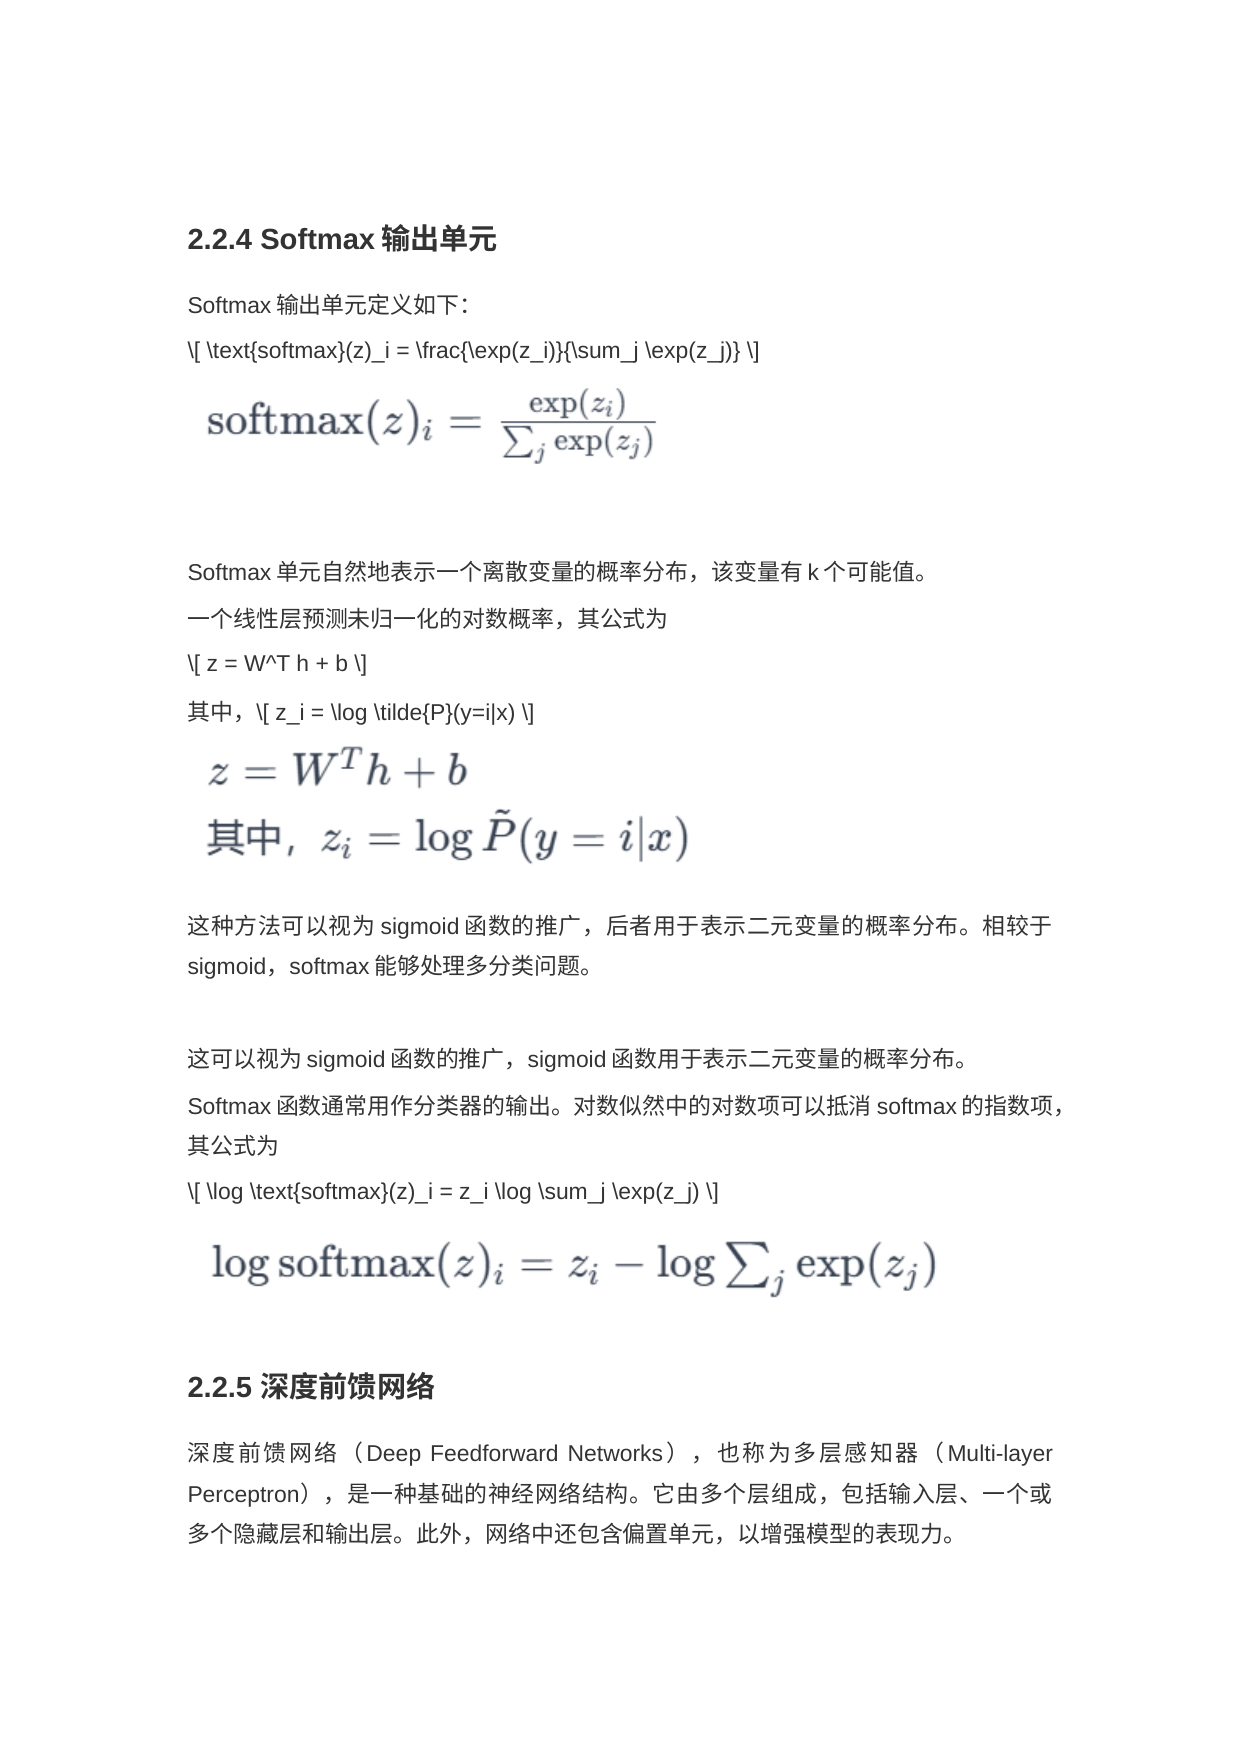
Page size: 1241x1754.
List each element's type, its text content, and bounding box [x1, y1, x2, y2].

text \[ \log \text{softmax}(z)_i = z_i \log \sum_j \exp(z_j) \] [187, 1171, 1053, 1211]
text 这种方法可以视为sigmoid函数的推广，后者用于表示二元变量的概率分布。相较于sigmoid，softmax能够处理多分类问题。 [187, 904, 1053, 985]
text Softmax输出单元定义如下： [187, 283, 1053, 324]
subtitle 2.2.4 Softmax输出单元 [187, 197, 1053, 277]
picture [187, 1217, 970, 1313]
picture [187, 736, 721, 876]
text 一个线性层预测未归一化的对数概率，其公式为 [187, 597, 1053, 637]
text 深度前馈网络（Deep Feedforward Networks），也称为多层感知器（Multi-layer Perceptron），是一种基础的神经网络结构。它由多个层组成，包括输入层、一个或多个隐藏层和输出层。此外，网络中还包含偏置单元，以增强模型的表现力。 [187, 1432, 1053, 1552]
text Softmax单元自然地表示一个离散变量的概率分布，该变量有k个可能值。 [187, 550, 1053, 591]
text 其中，\[ z_i = \log \tilde{P}(y=i|x) \] [187, 690, 1053, 730]
text 这可以视为sigmoid函数的推广，sigmoid函数用于表示二元变量的概率分布。 [187, 1037, 1053, 1078]
picture [187, 376, 678, 475]
text Softmax函数通常用作分类器的输出。对数似然中的对数项可以抵消softmax的指数项，其公式为 [187, 1084, 1053, 1165]
text \[ \text{softmax}(z)_i = \frac{\exp(z_i)}{\sum_j \exp(z_j)} \] [187, 330, 1053, 370]
subtitle 2.2.5 深度前馈网络 [187, 1345, 1053, 1425]
text \[ z = W^T h + b \] [187, 643, 1053, 684]
